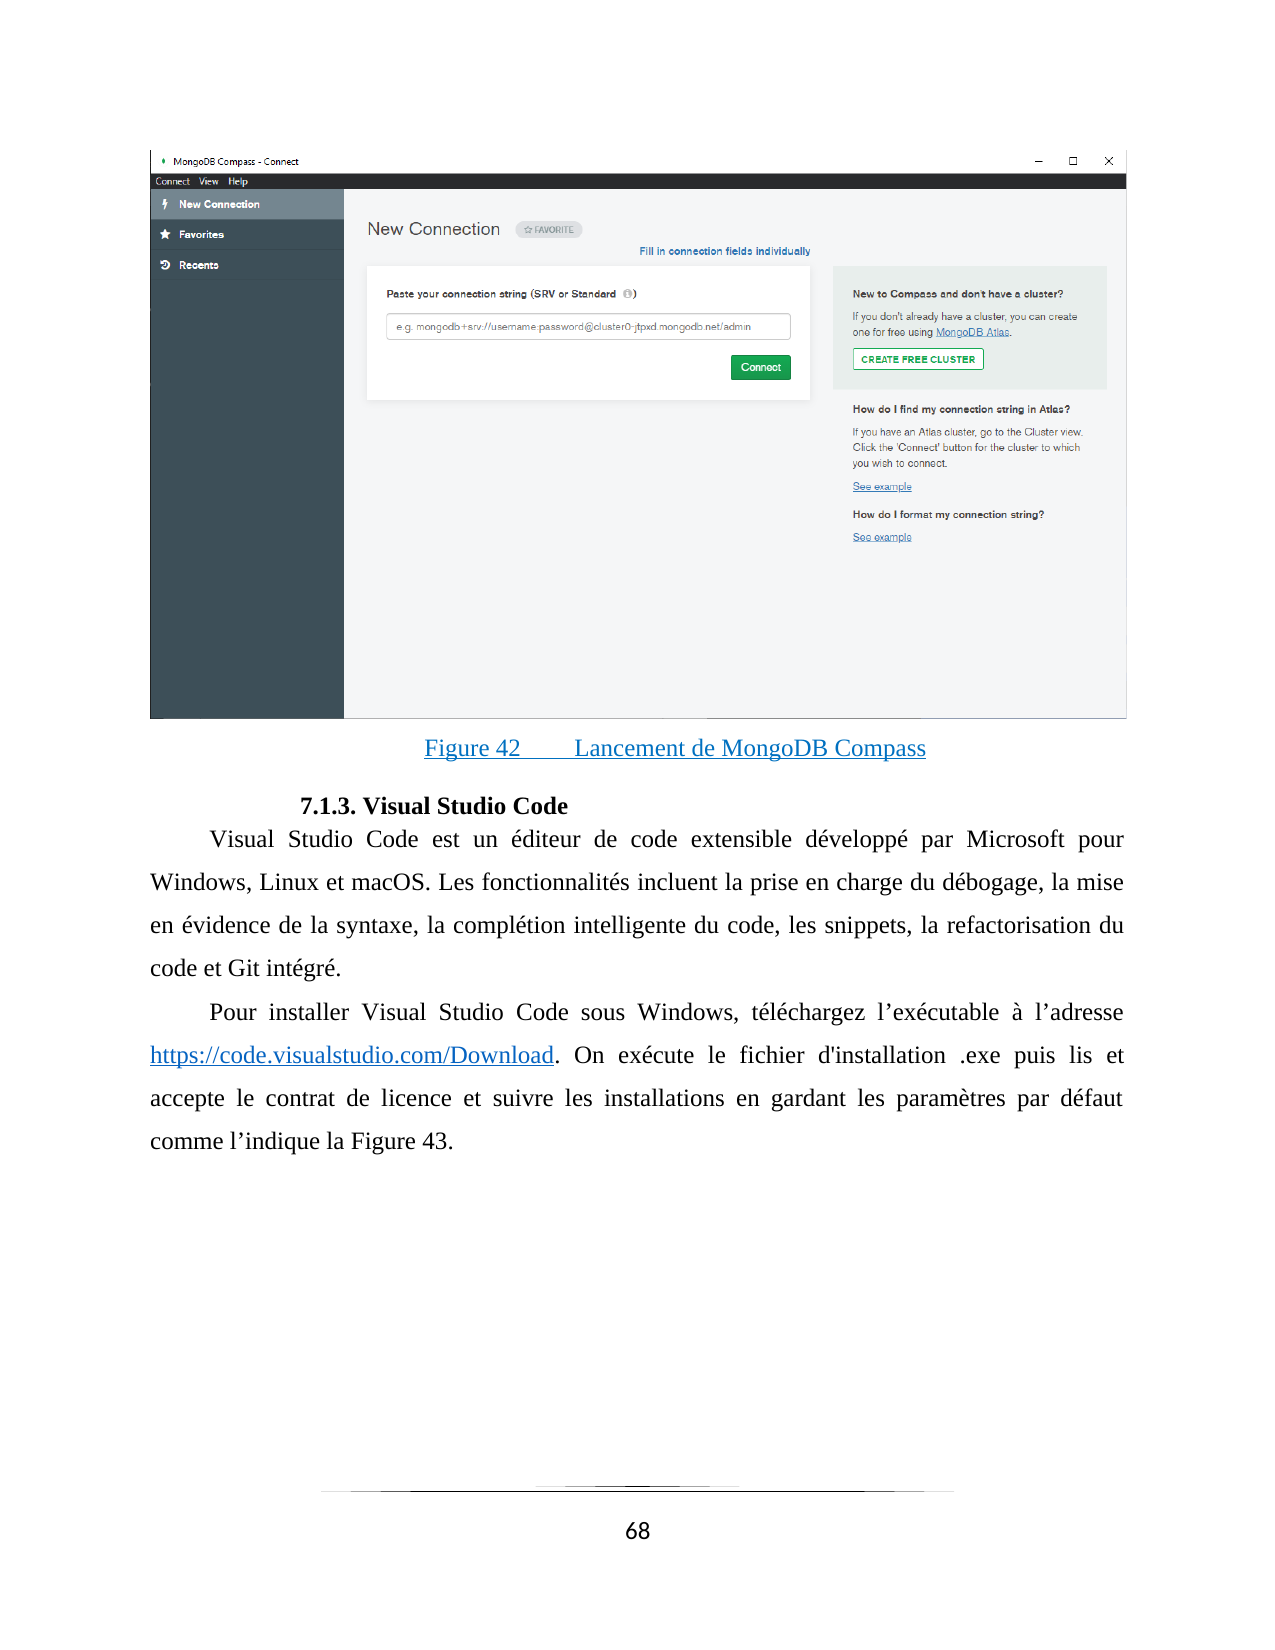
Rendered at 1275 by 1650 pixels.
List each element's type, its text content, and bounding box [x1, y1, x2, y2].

text Pour installer Visual Studio Code sous Windows, téléchargez l’exécutable à l’adresse https://code.visualstudio.com/Download. On exécute le fichier d'installation .exe puis lis et accepte le contrat de licence et suivre les installations en gardant les paramètres par défaut comme l’indique la Figure 43. [150, 997, 1125, 1155]
text Lancement de MongoDB Compass [225, 733, 1125, 762]
picture [150, 150, 1127, 719]
text 7.1.3. Visual Studio Code [300, 791, 1125, 820]
text Visual Studio Code est un éditeur de code extensible développé par Microsoft pour Windows, Linux et macOS. Les fonctionnalités incluent la prise en charge du débogage, la mise en évidence de la syntaxe, la complétion intelligente du code, les snippets, la refactorisation du code et Git intégré. [150, 824, 1125, 982]
